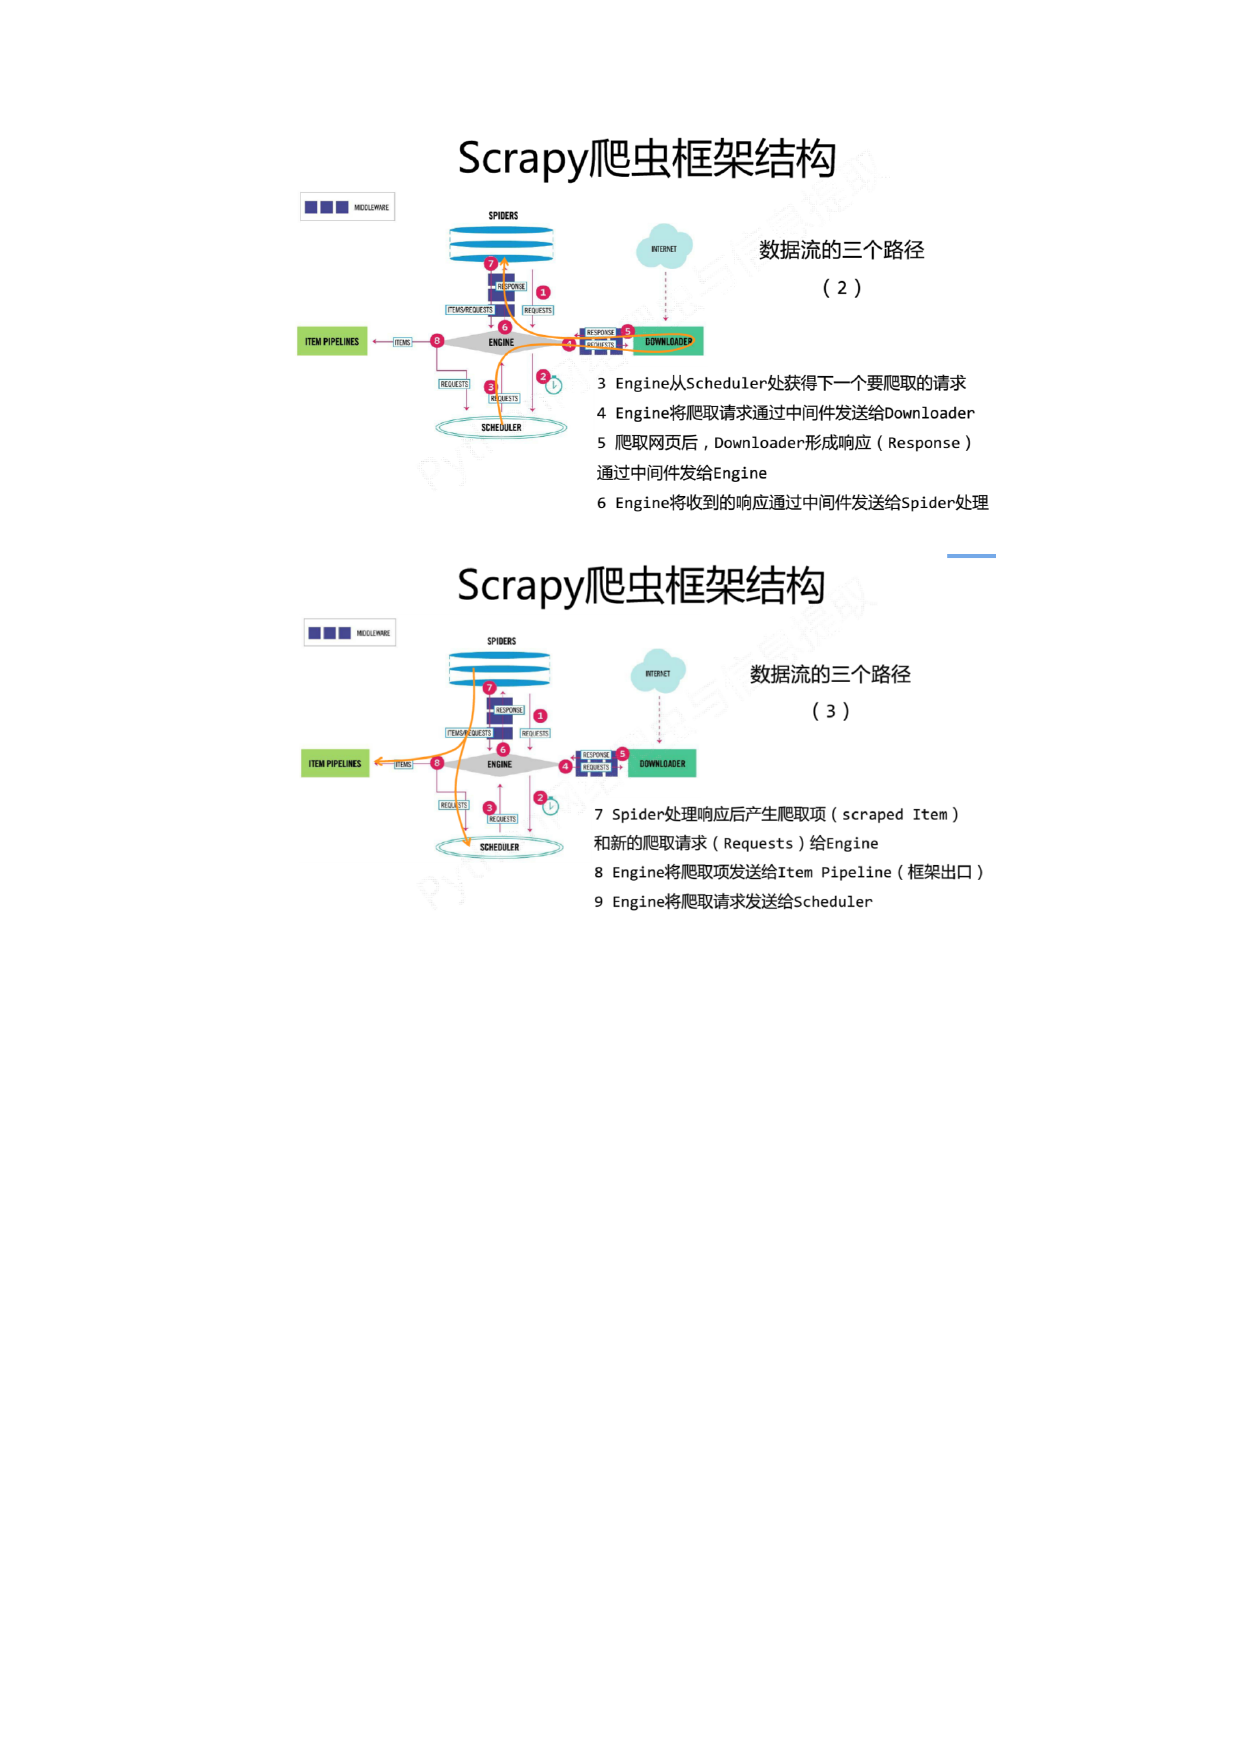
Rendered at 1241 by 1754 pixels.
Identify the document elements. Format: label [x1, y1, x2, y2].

picture [264, 127, 1000, 525]
picture [282, 554, 996, 921]
